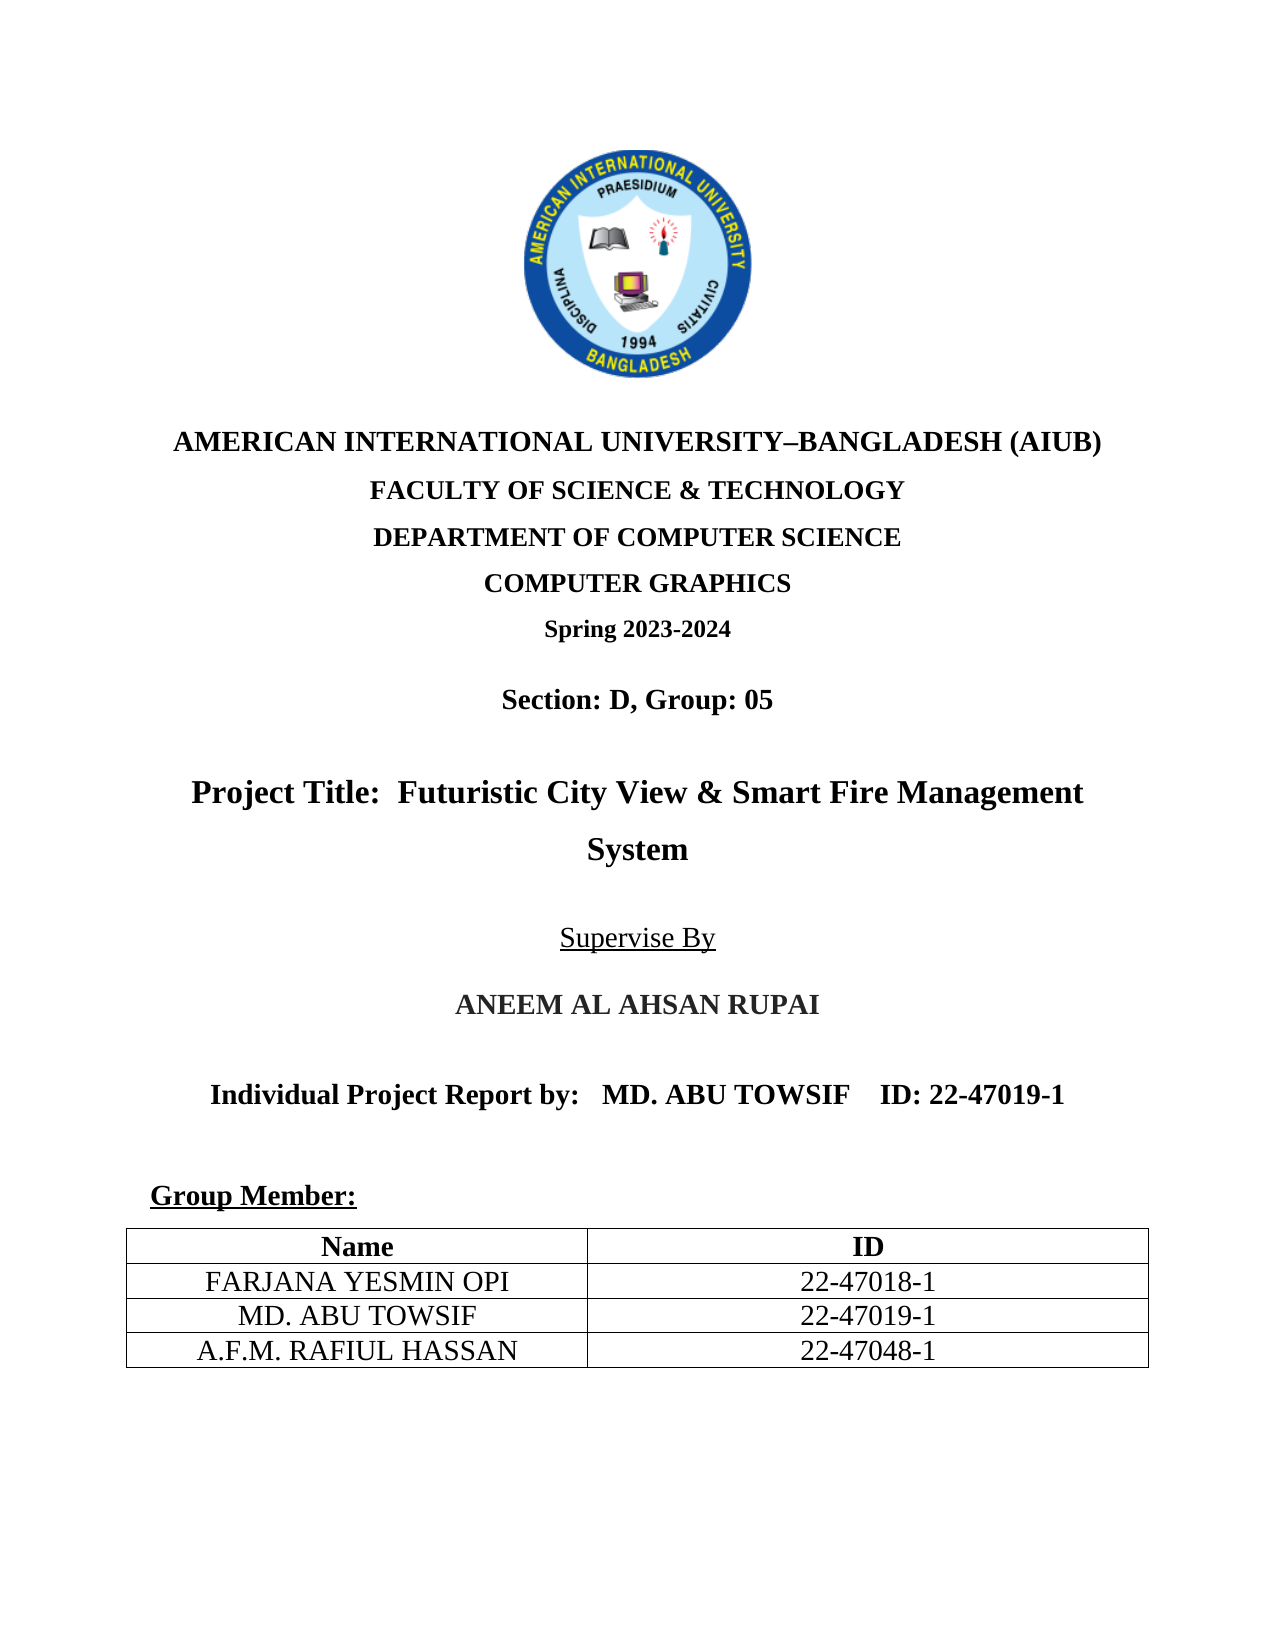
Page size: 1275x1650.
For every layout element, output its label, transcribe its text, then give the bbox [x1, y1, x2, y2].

table_cell Md. Abu Towsif [127, 1299, 587, 1332]
text FACULTY OF SCIENCE & TECHNOLOGY [150, 474, 1125, 505]
text Supervise By [150, 920, 1125, 954]
table_cell A.F.M. Rafiul Hassan [127, 1333, 587, 1367]
picture [523, 150, 752, 379]
text ANEEM AL AHSAN RUPAI [150, 987, 1125, 1021]
table_cell 22-47018-1 [588, 1264, 1148, 1297]
table_header Name [127, 1229, 587, 1263]
text AMERICAN INTERNATIONAL UNIVERSITY–BANGLADESH (AIUB) [150, 424, 1125, 457]
text Spring 2023-2024 [150, 614, 1125, 643]
table_cell 22-47019-1 [588, 1299, 1148, 1332]
text Individual Project Report by: Md. Abu Towsif id: 22-47019-1 [150, 1077, 1125, 1111]
text Group Member: [150, 1178, 1125, 1211]
text Section: D, Group: 05 [150, 682, 1125, 716]
table_header ID [588, 1229, 1148, 1263]
text COMPUTER GRAPHICS [150, 567, 1125, 598]
text DEPARTMENT OF COMPUTER SCIENCE [150, 521, 1125, 552]
text Project Title: Futuristic City View & Smart Fire Management System [150, 772, 1125, 868]
table_cell Farjana Yesmin Opi [127, 1264, 587, 1297]
table_cell 22-47048-1 [588, 1333, 1148, 1367]
